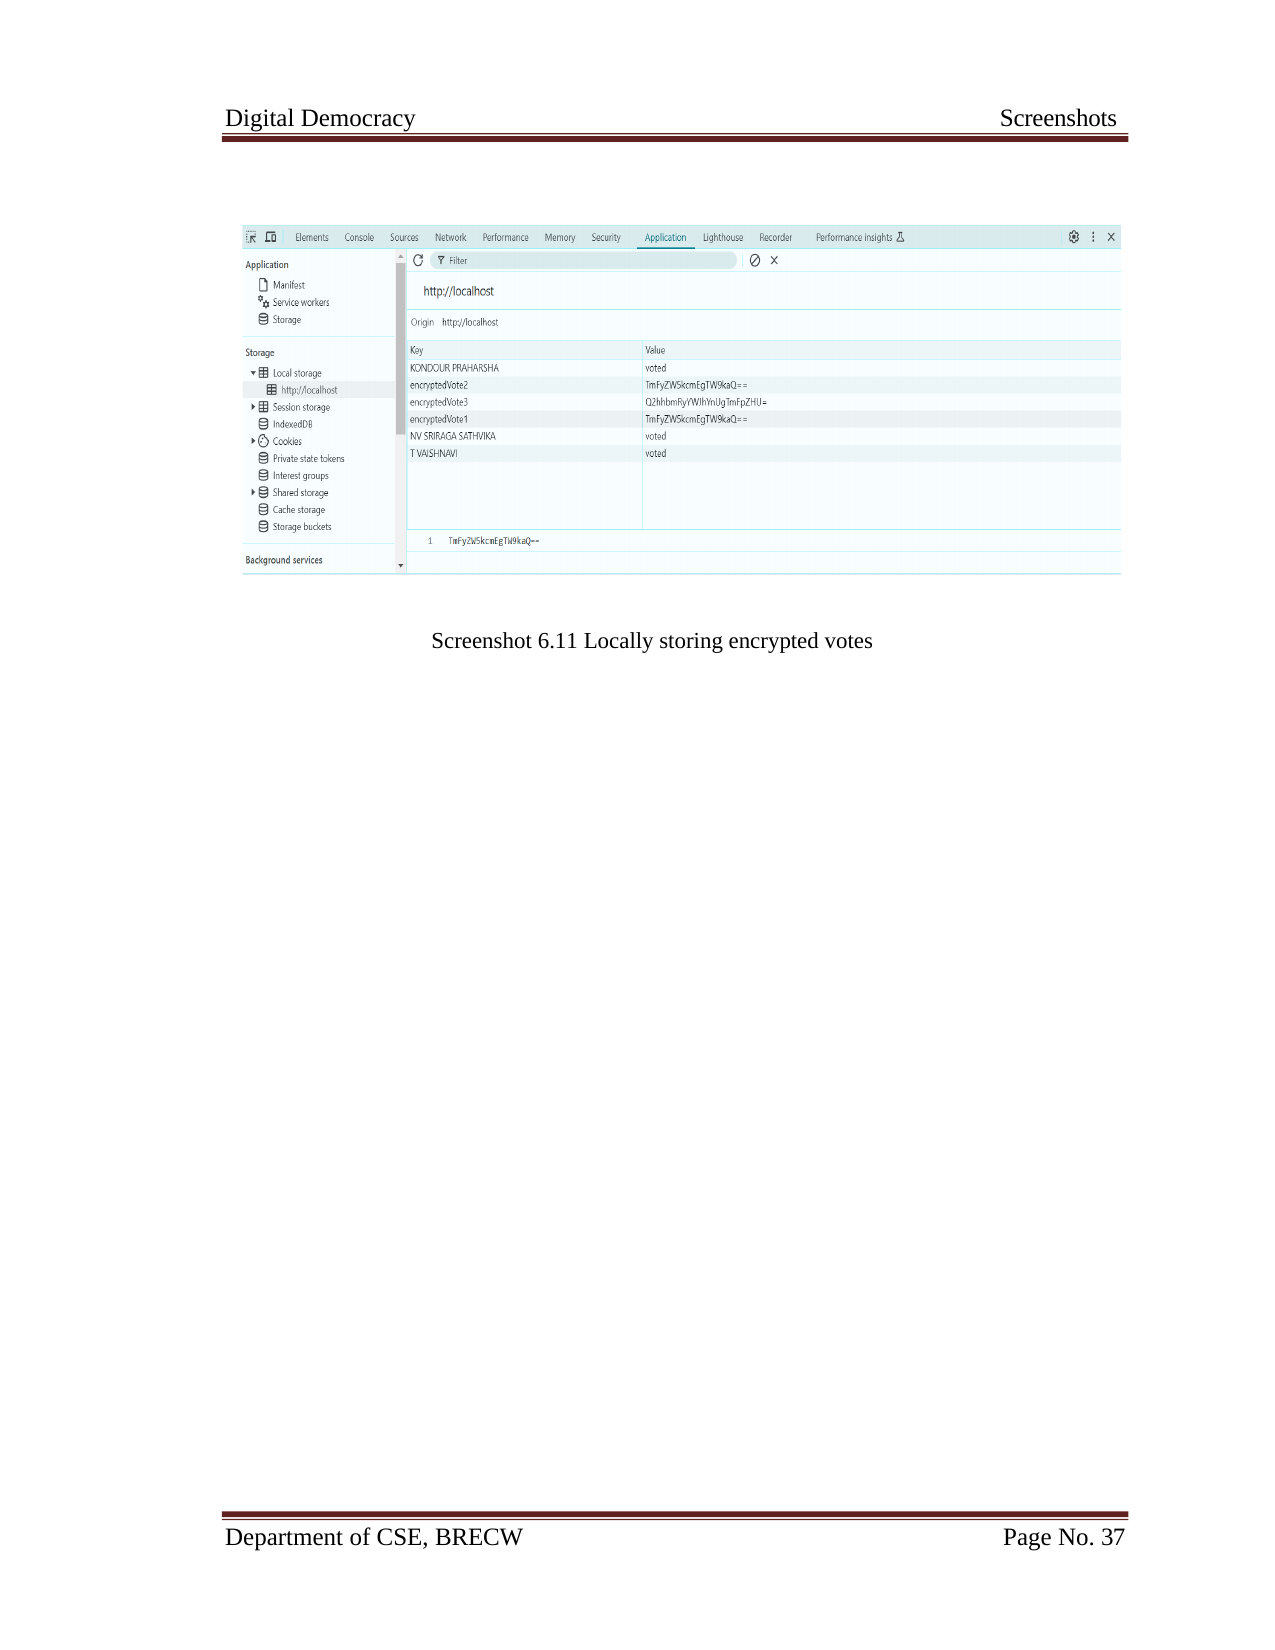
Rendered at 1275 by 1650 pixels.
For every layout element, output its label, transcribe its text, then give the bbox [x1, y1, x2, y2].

text Screenshot 6.11 Locally storing encrypted votes [179, 627, 1125, 654]
picture [242, 224, 1122, 575]
